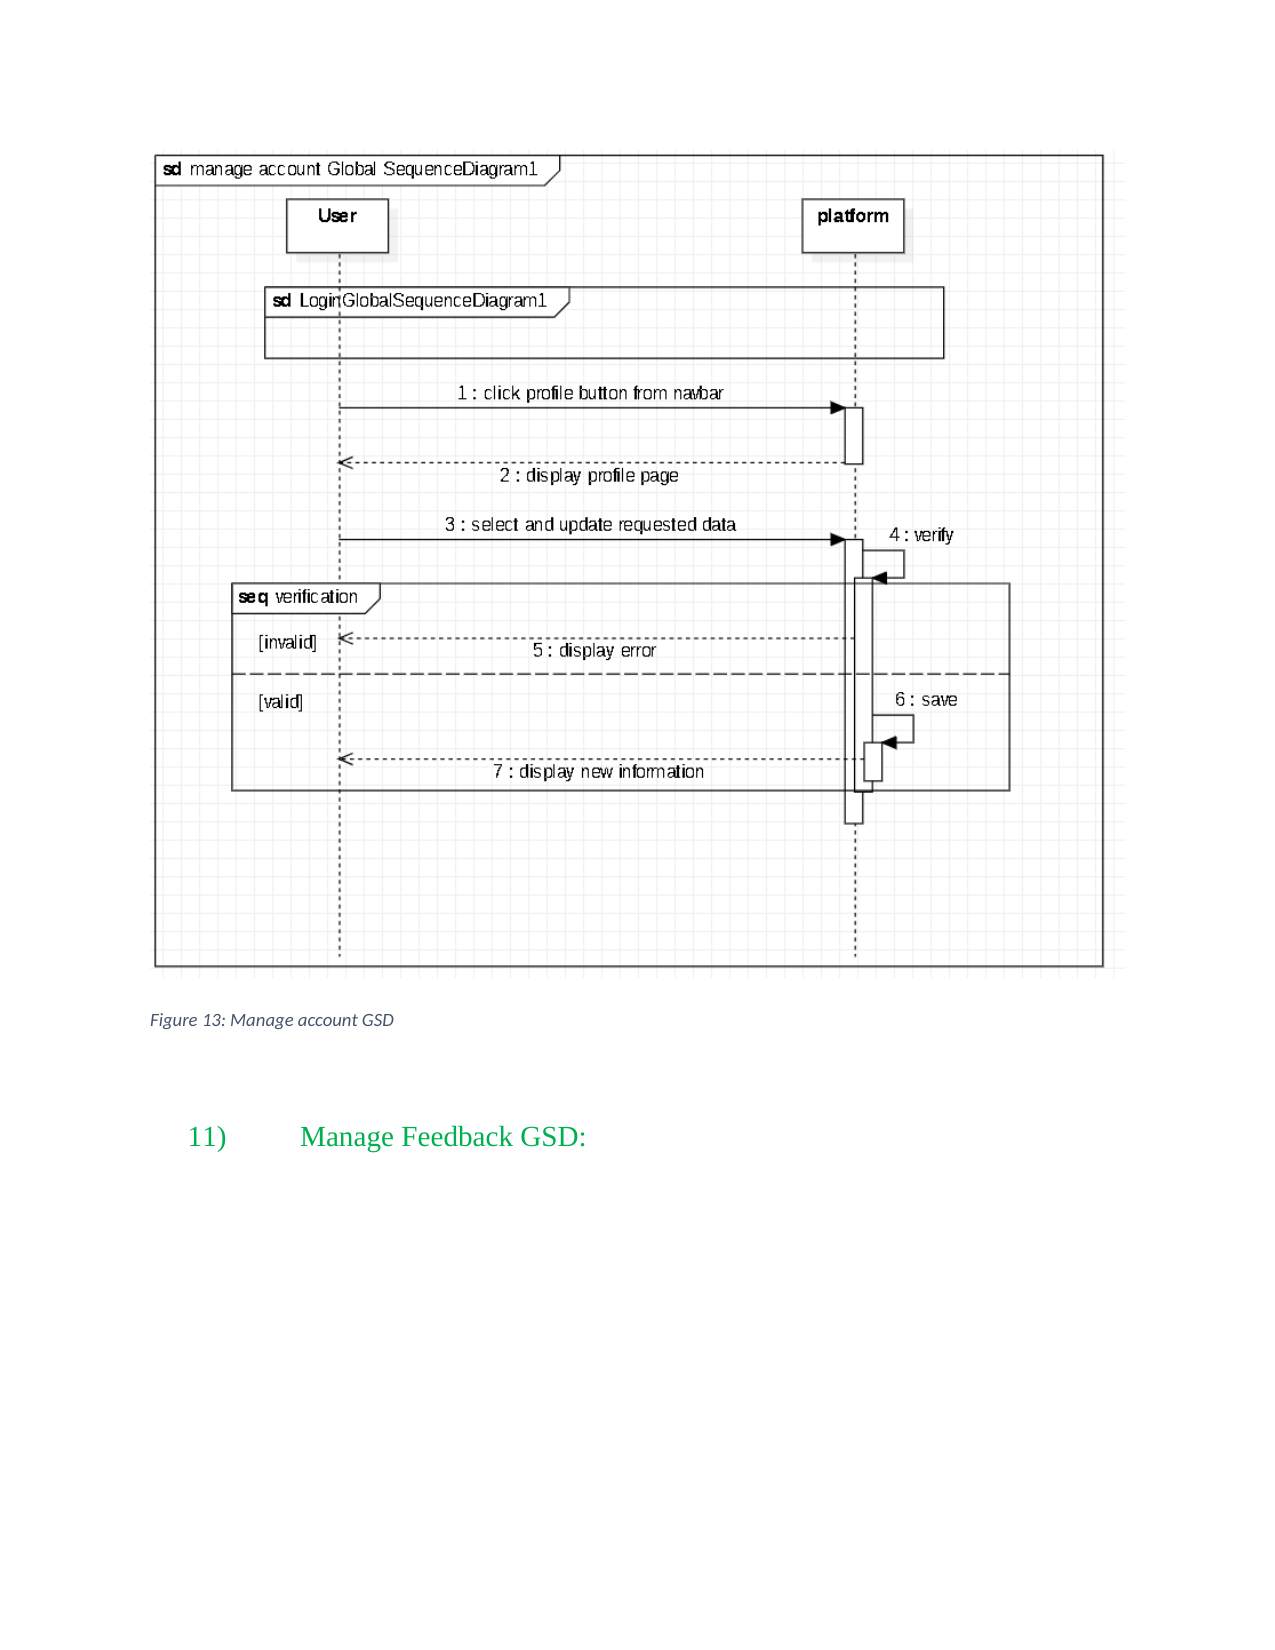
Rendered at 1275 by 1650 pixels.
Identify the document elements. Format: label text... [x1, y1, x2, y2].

picture [150, 150, 1125, 978]
list Manage Feedback GSD: [187, 1119, 1125, 1153]
